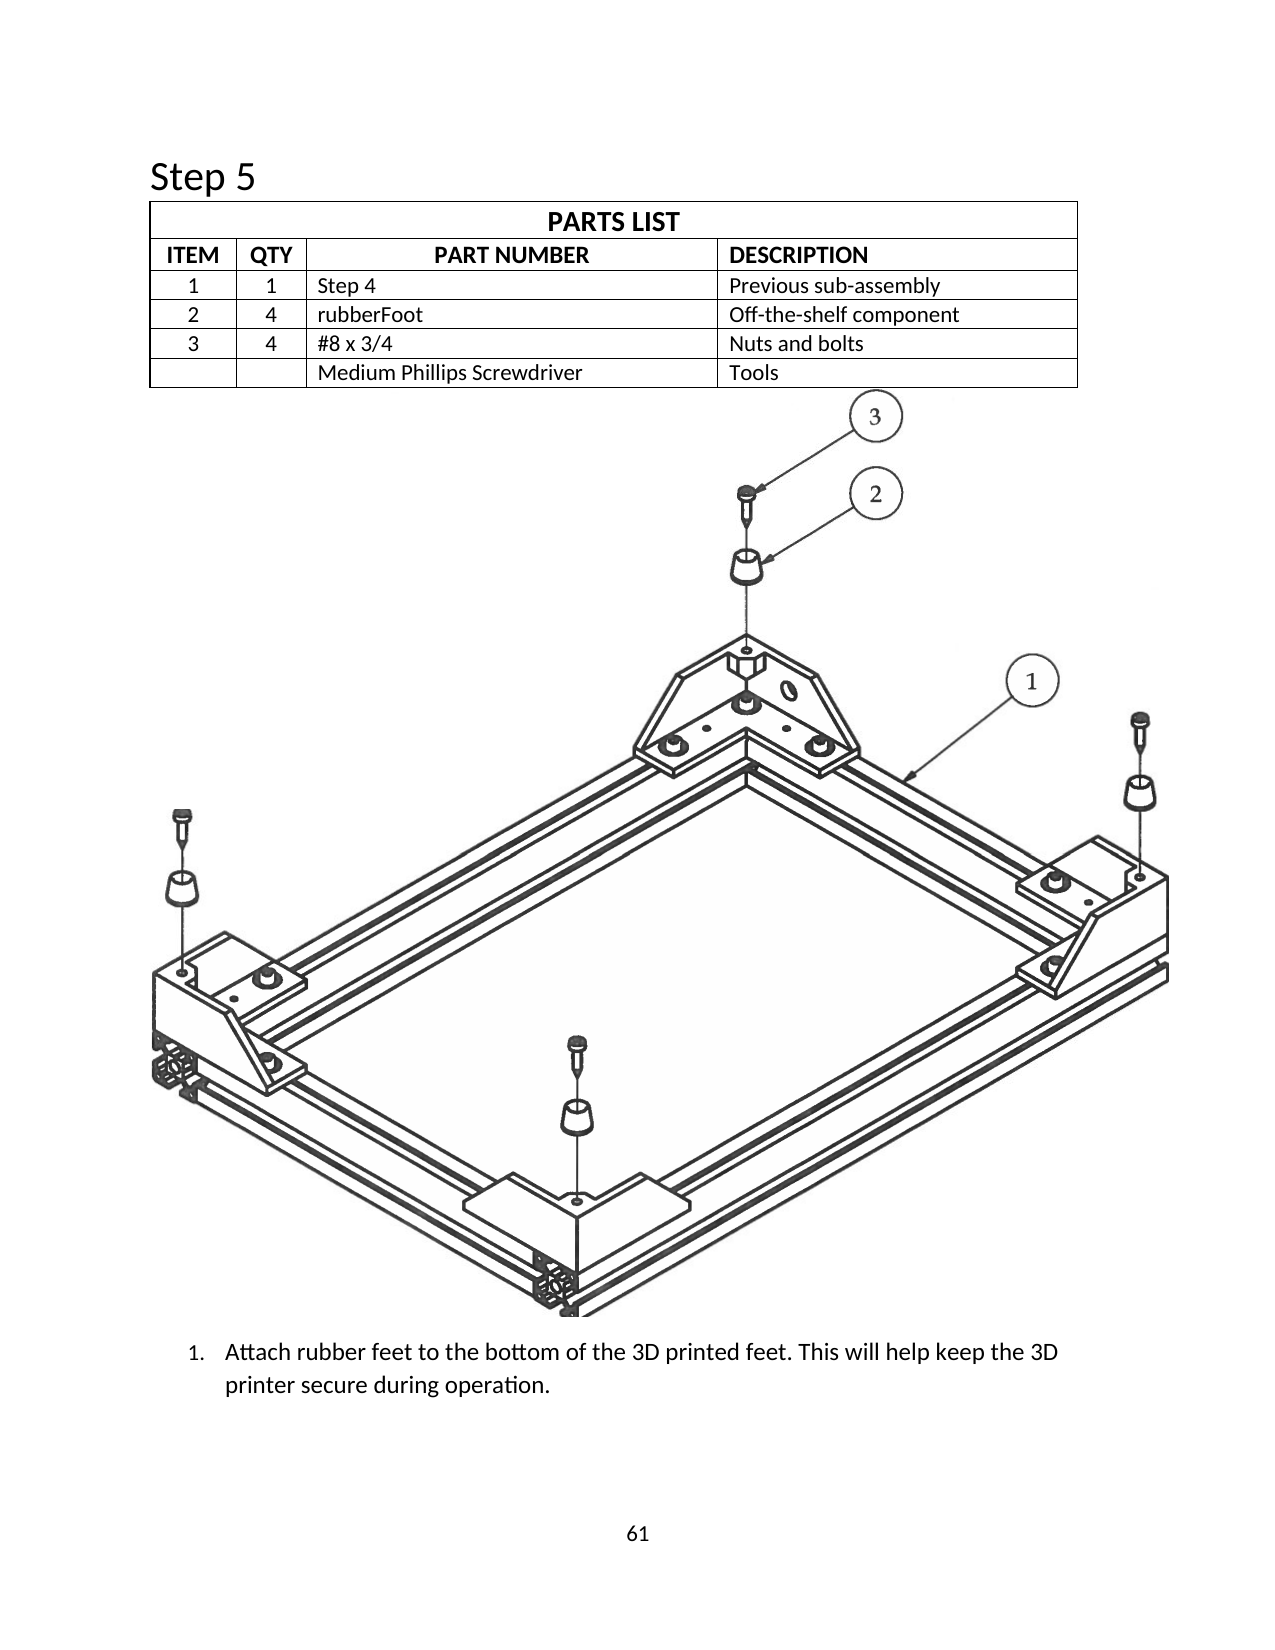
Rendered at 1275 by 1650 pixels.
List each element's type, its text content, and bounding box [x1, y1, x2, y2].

table_cell Tools [718, 359, 1077, 387]
table_cell Off-the-shelf component [718, 300, 1077, 328]
table_cell 1 [237, 271, 306, 299]
table_cell QTY [237, 239, 306, 270]
table_cell Medium Phillips Screwdriver [307, 359, 717, 387]
table_cell ITEM [151, 239, 236, 270]
table_cell [237, 359, 306, 387]
table_cell 3 [151, 329, 236, 357]
table_cell Nuts and bolts [718, 329, 1077, 357]
table_cell 4 [237, 329, 306, 357]
list Attach rubber feet to the bottom of the 3D printed feet. This will help keep the 3D printer secure during operation. [187, 1316, 1125, 1399]
table_cell rubberFoot [307, 300, 717, 328]
table_cell Previous sub-assembly [718, 271, 1077, 299]
table_cell PART NUMBER [307, 239, 717, 270]
table_cell [151, 359, 236, 387]
picture [150, 388, 1169, 1316]
table_cell DESCRIPTION [718, 239, 1077, 270]
table_cell 2 [151, 300, 236, 328]
table_cell #8 x 3/4 [307, 329, 717, 357]
table_header PARTS LIST [151, 202, 1077, 238]
table_cell Step 4 [307, 271, 717, 299]
table_cell 4 [237, 300, 306, 328]
text Step 5 [150, 150, 1125, 201]
table_cell 1 [151, 271, 236, 299]
